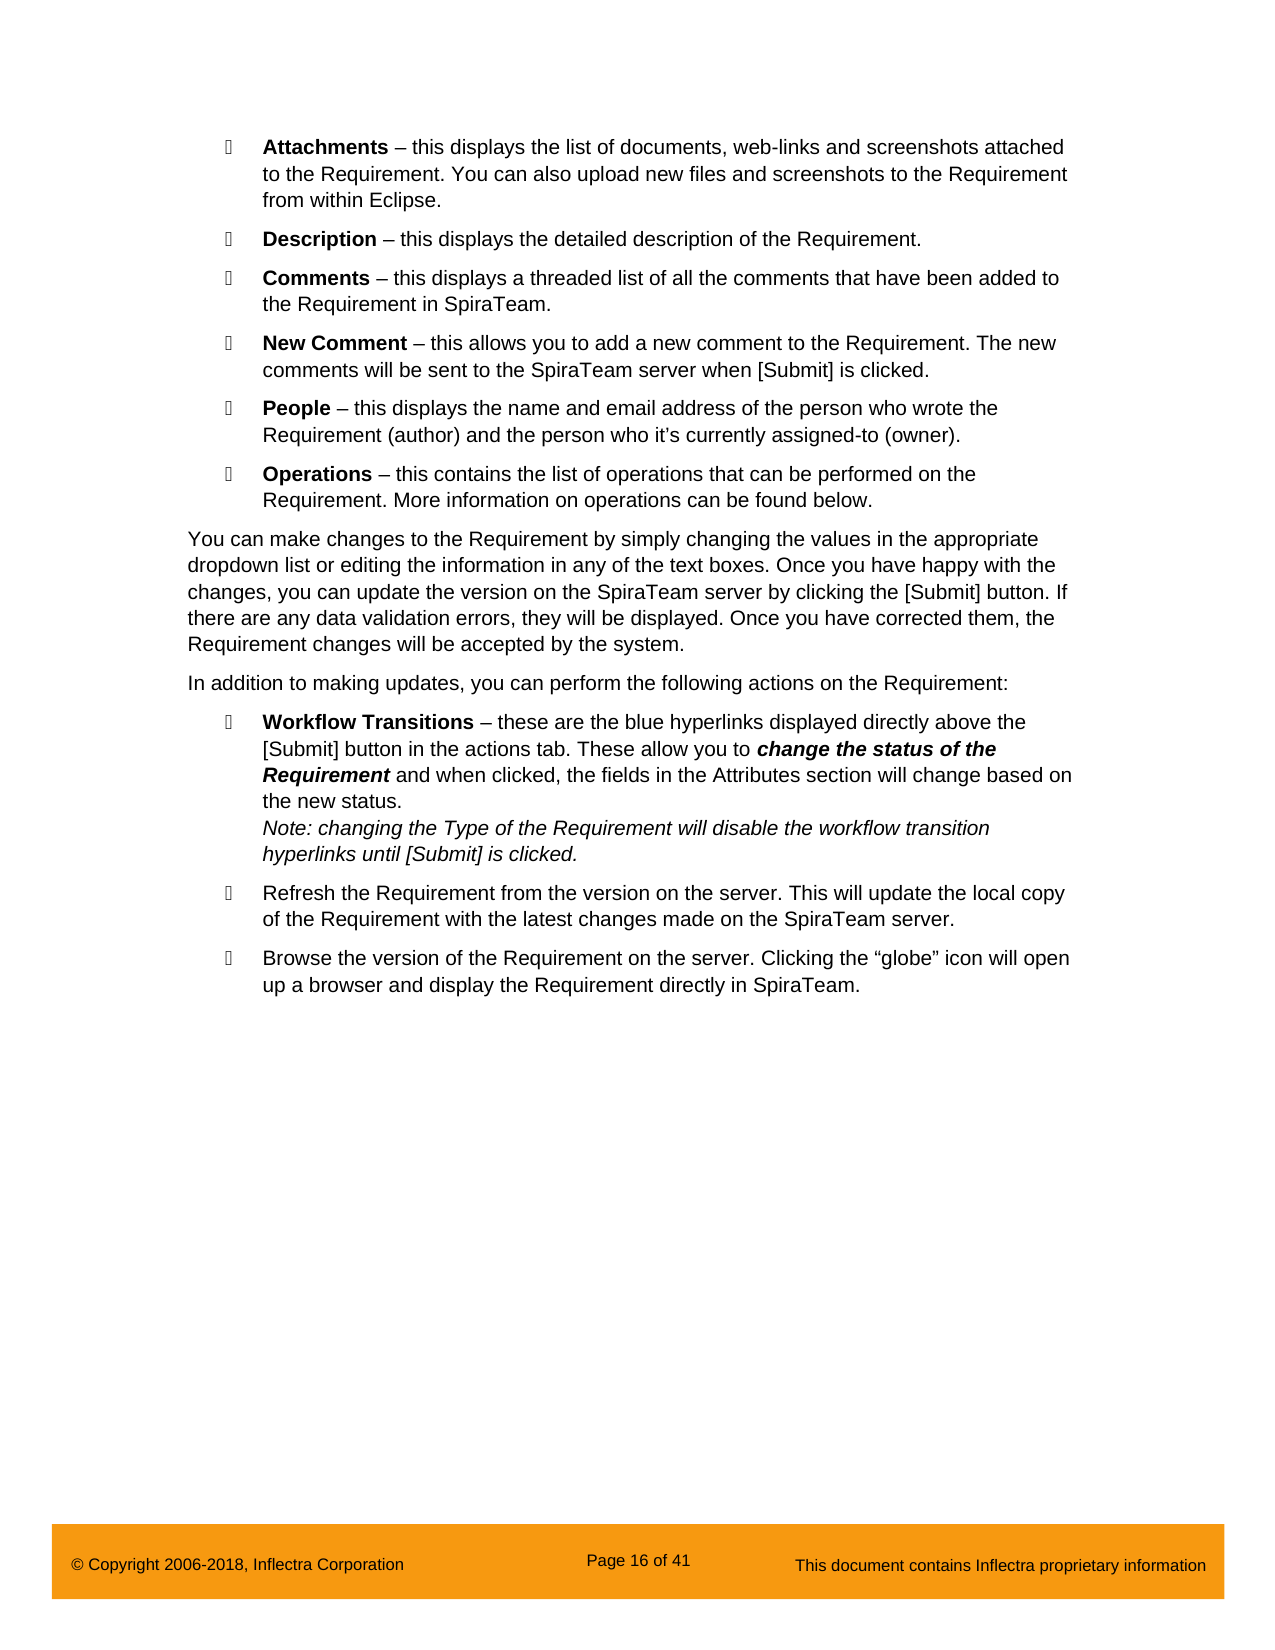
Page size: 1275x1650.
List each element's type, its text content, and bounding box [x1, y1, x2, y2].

text You can make changes to the Requirement by simply changing the values in the appropriate dropdown list or editing the information in any of the text boxes. Once you have happy with the changes, you can update the version on the SpiraTeam server by clicking the [Submit] button. If there are any data validation errors, they will be displayed. Once you have corrected them, the Requirement changes will be accepted by the system. [187, 527, 1087, 656]
list Attachments – this displays the list of documents, web-links and screenshots attached to the Requirement. You can also upload new files and screenshots to the Requirement from within Eclipse. [225, 135, 1087, 212]
list Browse the version of the Requirement on the server. Clicking the “globe” icon will open up a browser and display the Requirement directly in SpiraTeam. [225, 946, 1087, 996]
list Operations – this contains the list of operations that can be performed on the Requirement. More information on operations can be found below. [225, 462, 1087, 512]
list Workflow Transitions – these are the blue hyperlinks displayed directly above the [Submit] button in the actions tab. These allow you to change the status of the Requirement and when clicked, the fields in the Attributes section will change based on the new status. Note: changing the Type of the Requirement will disable the workflow transition hyperlinks until [Submit] is clicked. [225, 710, 1087, 866]
list People – this displays the name and email address of the person who wrote the Requirement (author) and the person who it’s currently assigned-to (owner). [225, 396, 1087, 447]
list Comments – this displays a threaded list of all the comments that have been added to the Requirement in SpiraTeam. [225, 266, 1087, 316]
text In addition to making updates, you can perform the following actions on the Requirement: [187, 671, 1087, 695]
list New Comment – this allows you to add a new comment to the Requirement. The new comments will be sent to the SpiraTeam server when [Submit] is clicked. [225, 331, 1087, 381]
list Refresh the Requirement from the version on the server. This will update the local copy of the Requirement with the latest changes made on the SpiraTeam server. [225, 881, 1087, 931]
list Description – this displays the detailed description of the Requirement. [225, 227, 1087, 251]
